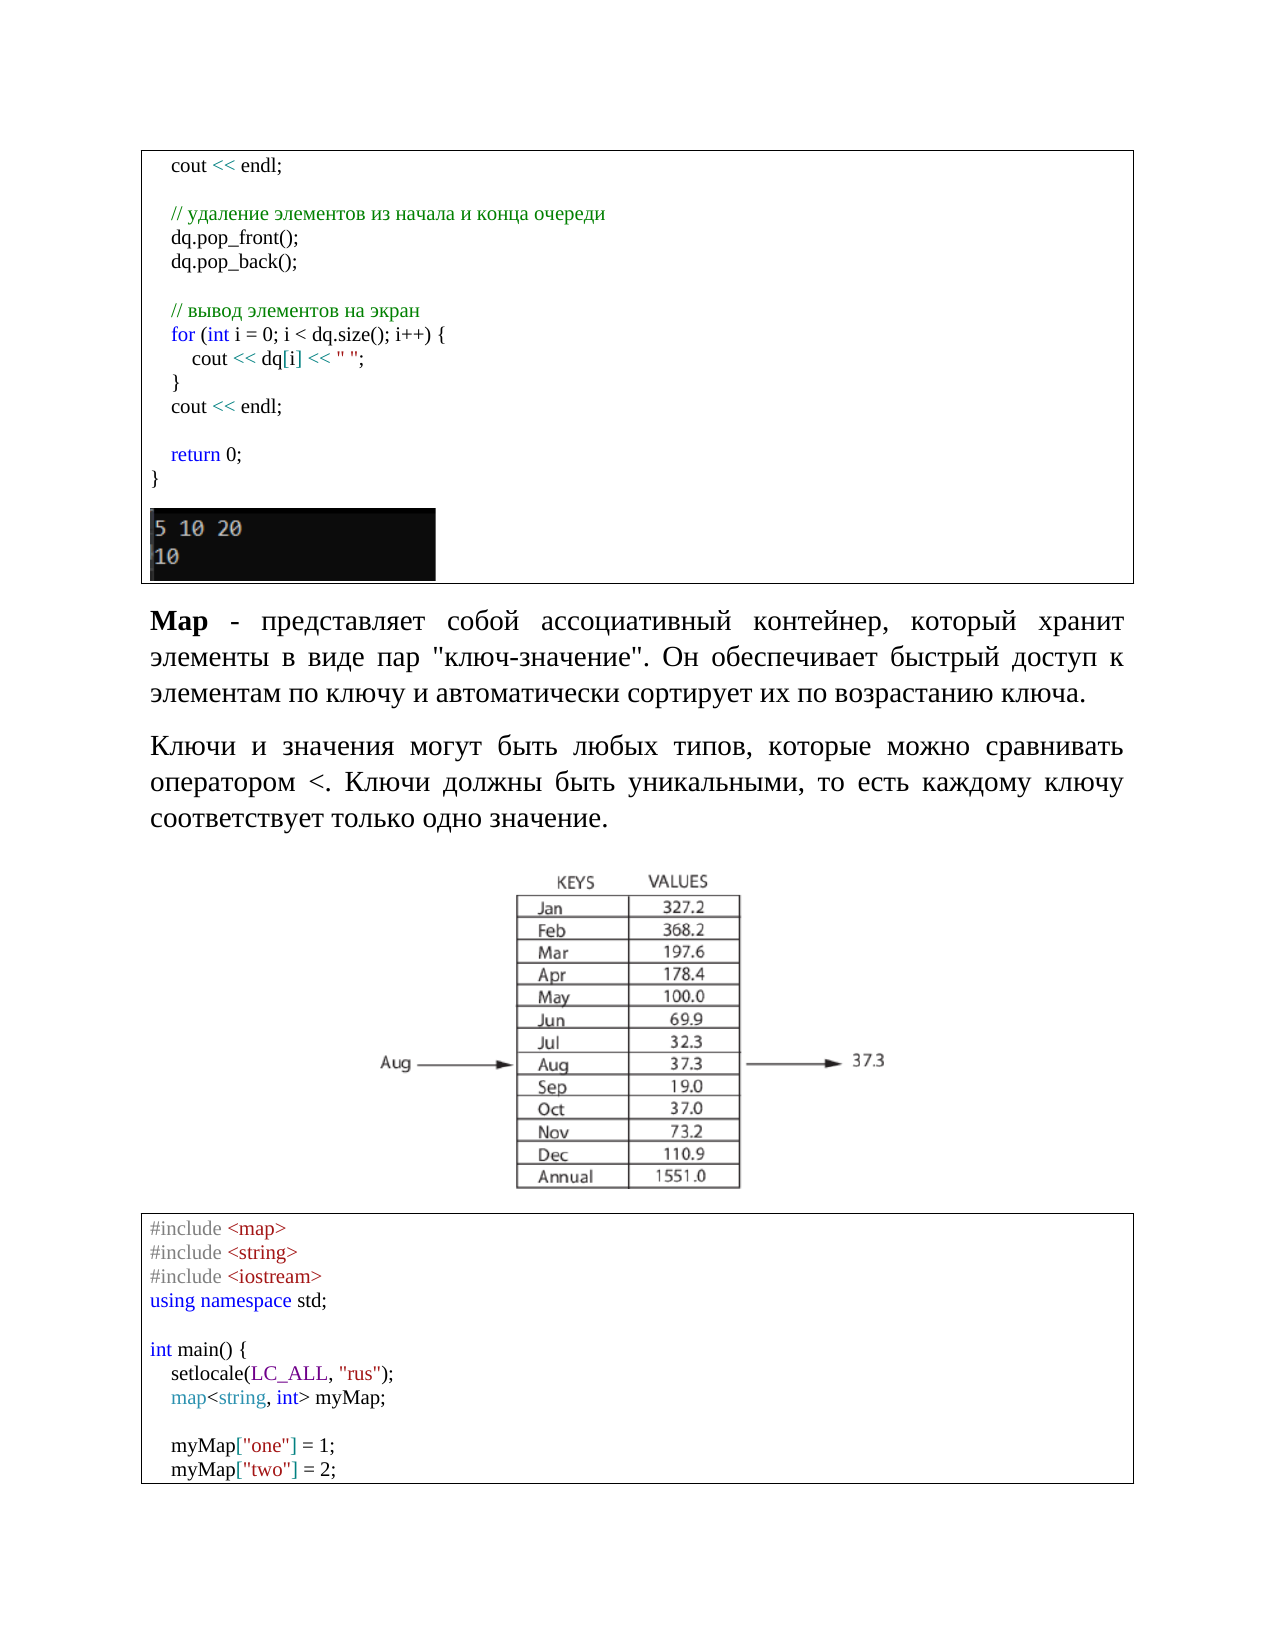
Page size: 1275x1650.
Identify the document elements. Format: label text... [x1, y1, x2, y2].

text cout << endl; [142, 151, 1133, 177]
text cout << dq[i] << " "; [150, 346, 1125, 370]
text } [150, 466, 1125, 490]
text dq.pop_back(); [150, 249, 1125, 273]
text // вывод элементов на экран [150, 297, 1125, 322]
text #include <map> [142, 1214, 1133, 1240]
text #include <string> [150, 1240, 1125, 1264]
text setlocale(LC_ALL, "rus"); [150, 1361, 1125, 1384]
text myMap["one"] = 1; [150, 1433, 1125, 1454]
text // удаление элементов из начала и конца очереди [150, 201, 1125, 225]
text } [150, 370, 1125, 394]
text myMap["two"] = 2; [142, 1454, 1133, 1483]
text cout << endl; [150, 394, 1125, 418]
text return 0; [150, 442, 1125, 466]
text Ключи и значения могут быть любых типов, которые можно сравнивать оператором <. Ключи должны быть уникальными, то есть каждому ключу соответствует только одно значение. [150, 728, 1125, 834]
text Map - представляет собой ассоциативный контейнер, который хранит элементы в виде пар "ключ-значение". Он обеспечивает быстрый доступ к элементам по ключу и автоматически сортирует их по возрастанию ключа. [150, 603, 1125, 709]
text dq.pop_front(); [150, 225, 1125, 249]
text int main() { [150, 1336, 1125, 1361]
picture [150, 508, 436, 581]
text map<string, int> myMap; [150, 1384, 1125, 1409]
text using namespace std; [150, 1288, 1125, 1312]
picture [372, 853, 903, 1195]
text #include <iostream> [150, 1264, 1125, 1288]
text for (int i = 0; i < dq.size(); i++) { [150, 322, 1125, 346]
